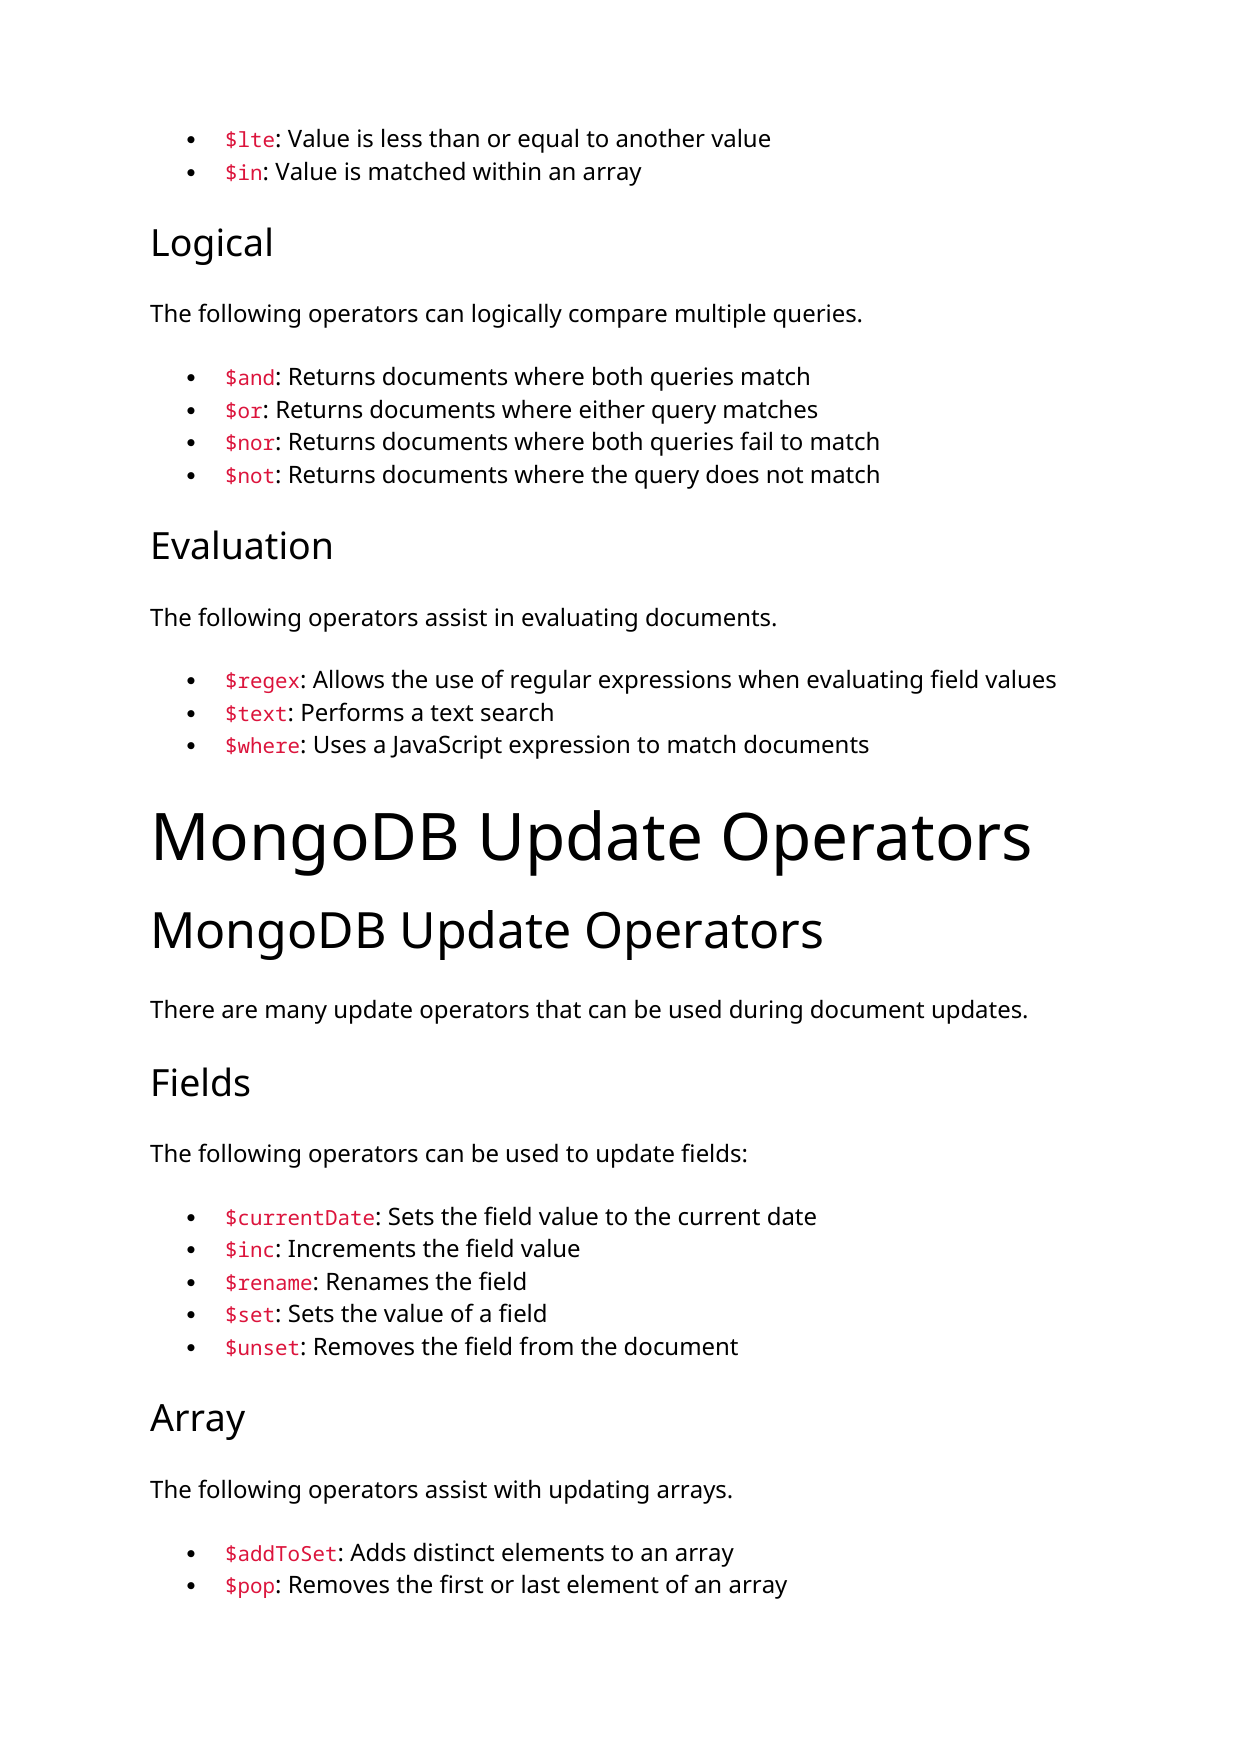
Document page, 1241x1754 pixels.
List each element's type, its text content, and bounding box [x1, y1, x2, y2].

list $or: Returns documents where either query matches [187, 392, 1090, 425]
list $text: Performs a text search [187, 696, 1090, 728]
text Array [150, 1392, 1090, 1443]
list $in: Value is matched within an array [187, 154, 1090, 187]
list $regex: Allows the use of regular expressions when evaluating field values [187, 663, 1090, 696]
list $currentDate: Sets the field value to the current date [187, 1199, 1090, 1232]
list $lte: Value is less than or equal to another value [187, 122, 1090, 154]
text The following operators can be used to update fields: [150, 1137, 1090, 1169]
list $rename: Renames the field [187, 1265, 1090, 1297]
text The following operators can logically compare multiple queries. [150, 297, 1090, 330]
text Logical [150, 216, 1090, 267]
text MongoDB Update Operators [150, 895, 1090, 963]
list $unset: Removes the field from the document [187, 1330, 1090, 1362]
list $inc: Increments the field value [187, 1232, 1090, 1265]
text MongoDB Update Operators [150, 790, 1090, 879]
list $nor: Returns documents where both queries fail to match [187, 425, 1090, 458]
list $set: Sets the value of a field [187, 1297, 1090, 1330]
text Fields [150, 1056, 1090, 1107]
text The following operators assist with updating arrays. [150, 1473, 1090, 1505]
list $addToSet: Adds distinct elements to an array [187, 1535, 1090, 1568]
text Evaluation [150, 519, 1090, 571]
list $pop: Removes the first or last element of an array [187, 1568, 1090, 1601]
text There are many update operators that can be used during document updates. [150, 993, 1090, 1026]
text The following operators assist in evaluating documents. [150, 601, 1090, 633]
list $not: Returns documents where the query does not match [187, 458, 1090, 490]
list $and: Returns documents where both queries match [187, 360, 1090, 392]
list $where: Uses a JavaScript expression to match documents [187, 728, 1090, 761]
